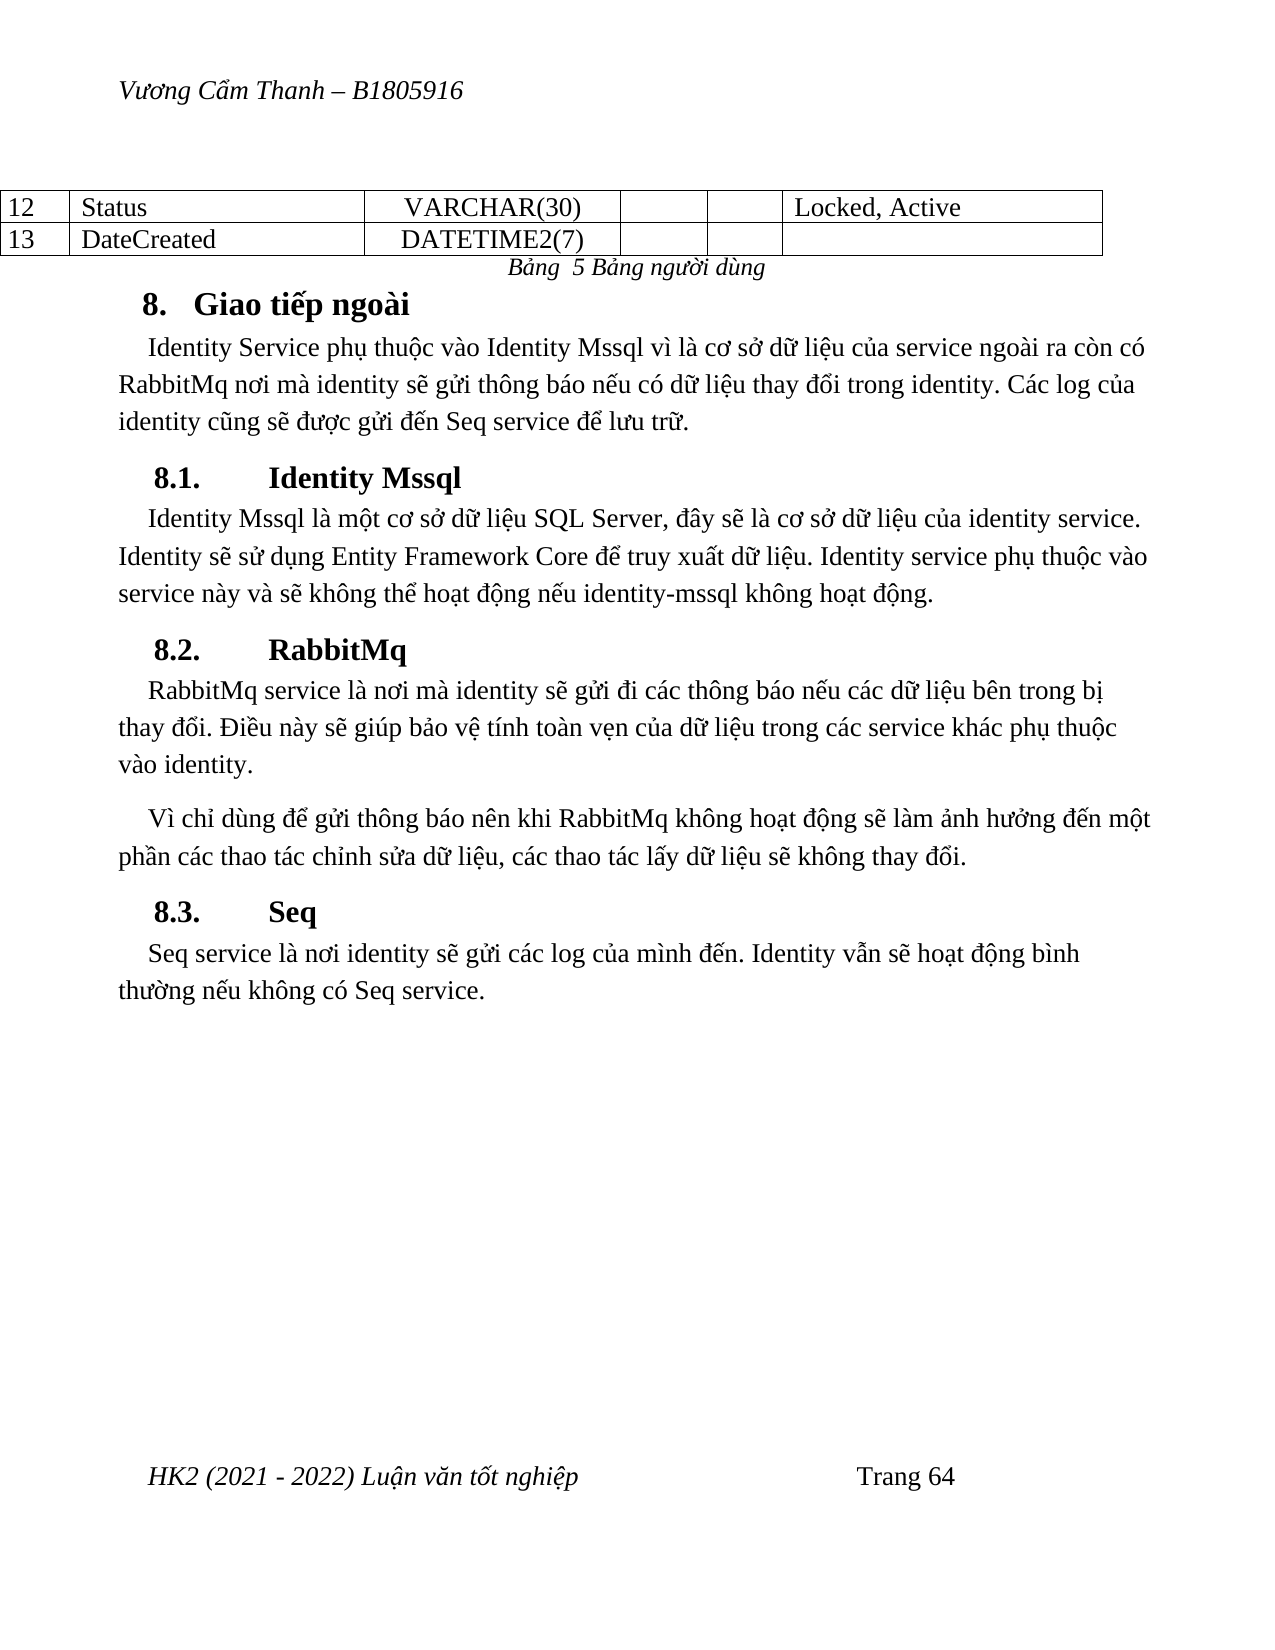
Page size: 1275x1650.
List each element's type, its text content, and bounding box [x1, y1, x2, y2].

table_cell [708, 191, 782, 222]
table_cell Locked, Active [783, 191, 1102, 222]
table_cell [621, 191, 707, 222]
text Vì chỉ dùng để gửi thông báo nên khi RabbitMq không hoạt động sẽ làm ảnh hưởng đến một phần các thao tác chỉnh sửa dữ liệu, các thao tác lấy dữ liệu sẽ không thay đổi. [118, 802, 1157, 871]
subtitle RabbitMq [148, 631, 1157, 667]
table_cell VARCHAR(30) [365, 191, 620, 222]
subtitle Seq [148, 894, 1157, 930]
text Seq service là nơi identity sẽ gửi các log của mình đến. Identity vẫn sẽ hoạt động bình thường nếu không có Seq service. [118, 937, 1157, 1005]
table_cell 13 [1, 223, 69, 254]
table_cell DateCreated [70, 223, 364, 254]
table_cell DATETIME2(7) [365, 223, 620, 254]
table_cell Status [70, 191, 364, 222]
table_cell [621, 223, 707, 254]
text Identity Mssql là một cơ sở dữ liệu SQL Server, đây sẽ là cơ sở dữ liệu của identity service. Identity sẽ sử dụng Entity Framework Core để truy xuất dữ liệu. Identity service phụ thuộc vào service này và sẽ không thể hoạt động nếu identity-mssql không hoạt động. [118, 502, 1157, 608]
text RabbitMq service là nơi mà identity sẽ gửi đi các thông báo nếu các dữ liệu bên trong bị thay đổi. Điều này sẽ giúp bảo vệ tính toàn vẹn của dữ liệu trong các service khác phụ thuộc vào identity. [118, 674, 1157, 780]
subtitle Identity Mssql [148, 459, 1157, 495]
subtitle Giao tiếp ngoài [142, 285, 1157, 323]
text Identity Service phụ thuộc vào Identity Mssql vì là cơ sở dữ liệu của service ngoài ra còn có RabbitMq nơi mà identity sẽ gửi thông báo nếu có dữ liệu thay đổi trong identity. Các log của identity cũng sẽ được gửi đến Seq service để lưu trữ. [118, 331, 1157, 436]
table_cell 12 [1, 191, 69, 222]
table_cell [708, 223, 782, 254]
text Bảng 5 Bảng người dùng [118, 256, 1157, 281]
table_cell [783, 223, 1102, 254]
